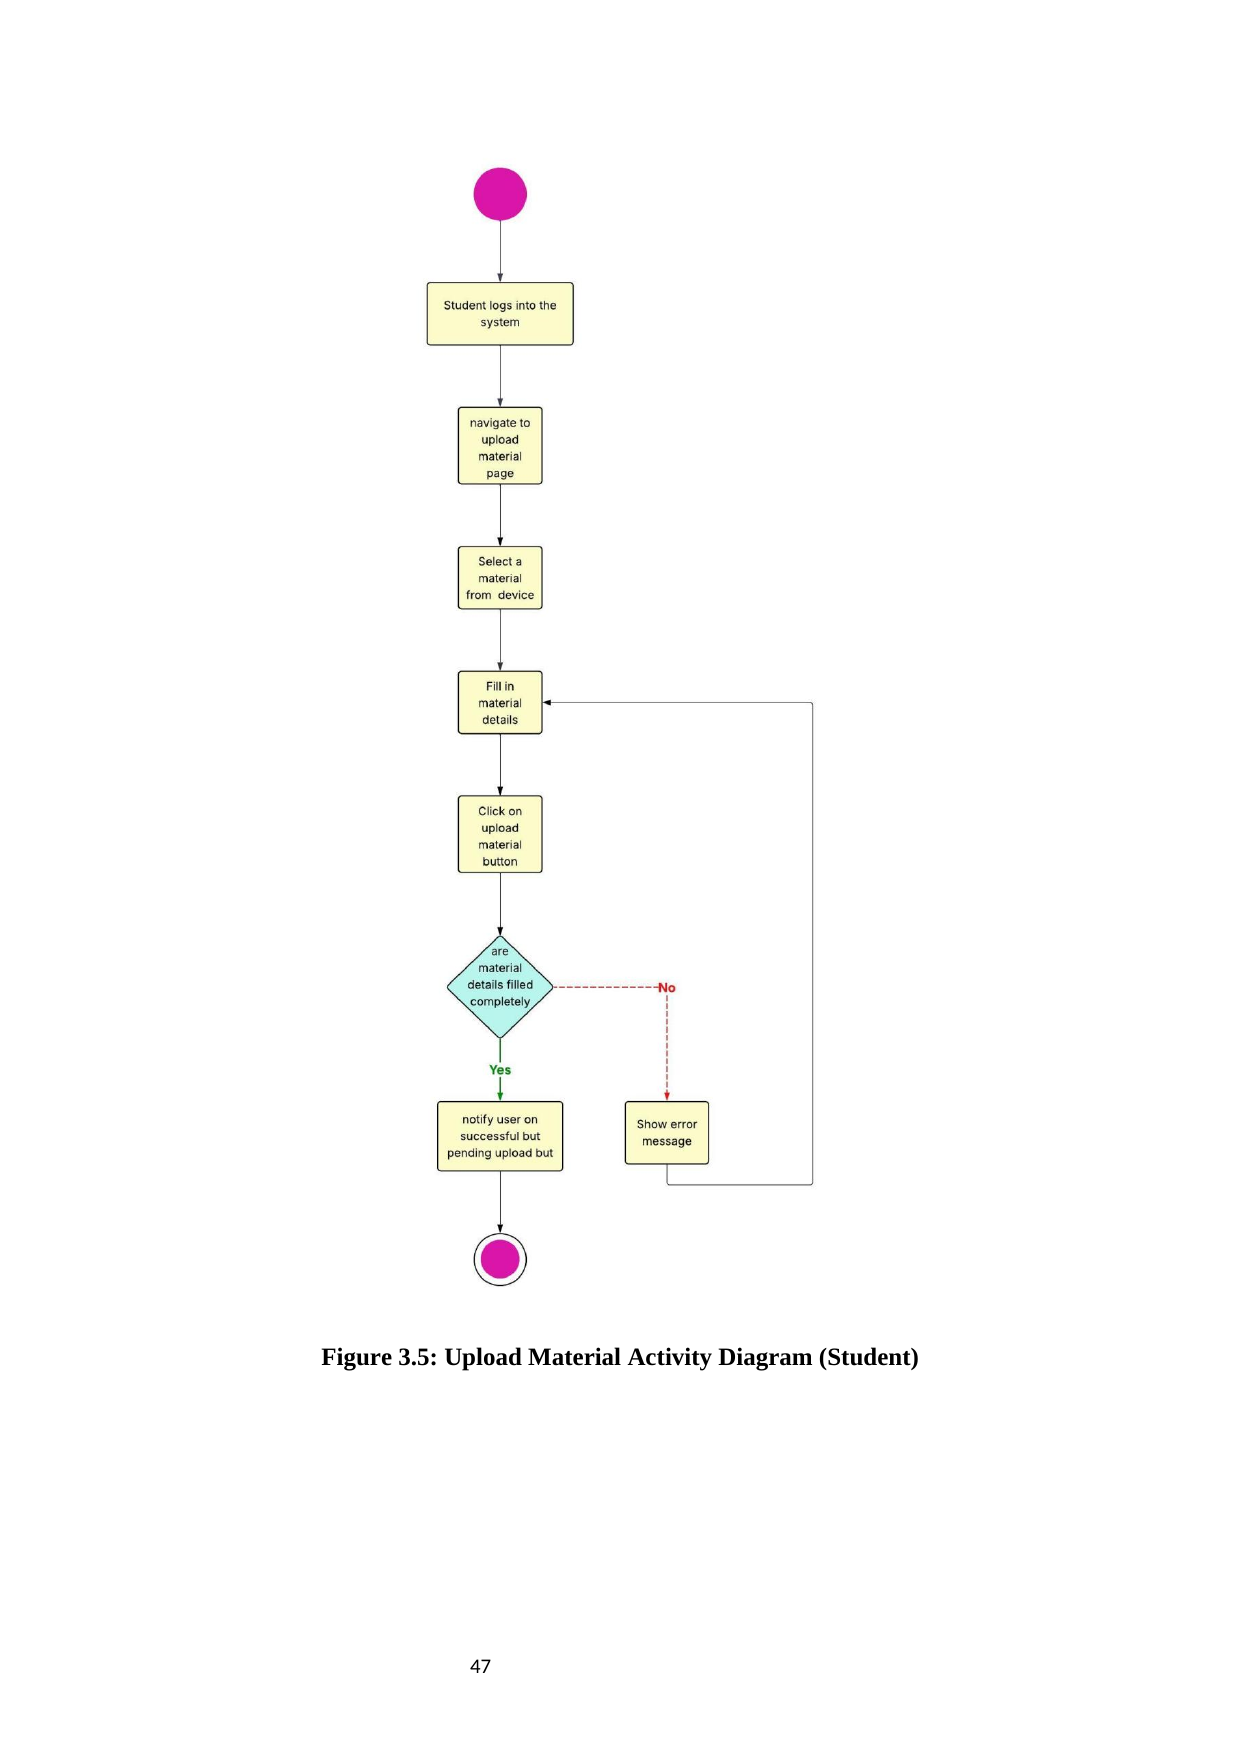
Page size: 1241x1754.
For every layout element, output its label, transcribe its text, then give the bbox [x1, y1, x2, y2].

text Figure 3.5: Upload Material Activity Diagram (Student) [207, 1342, 1033, 1371]
picture [406, 147, 834, 1306]
